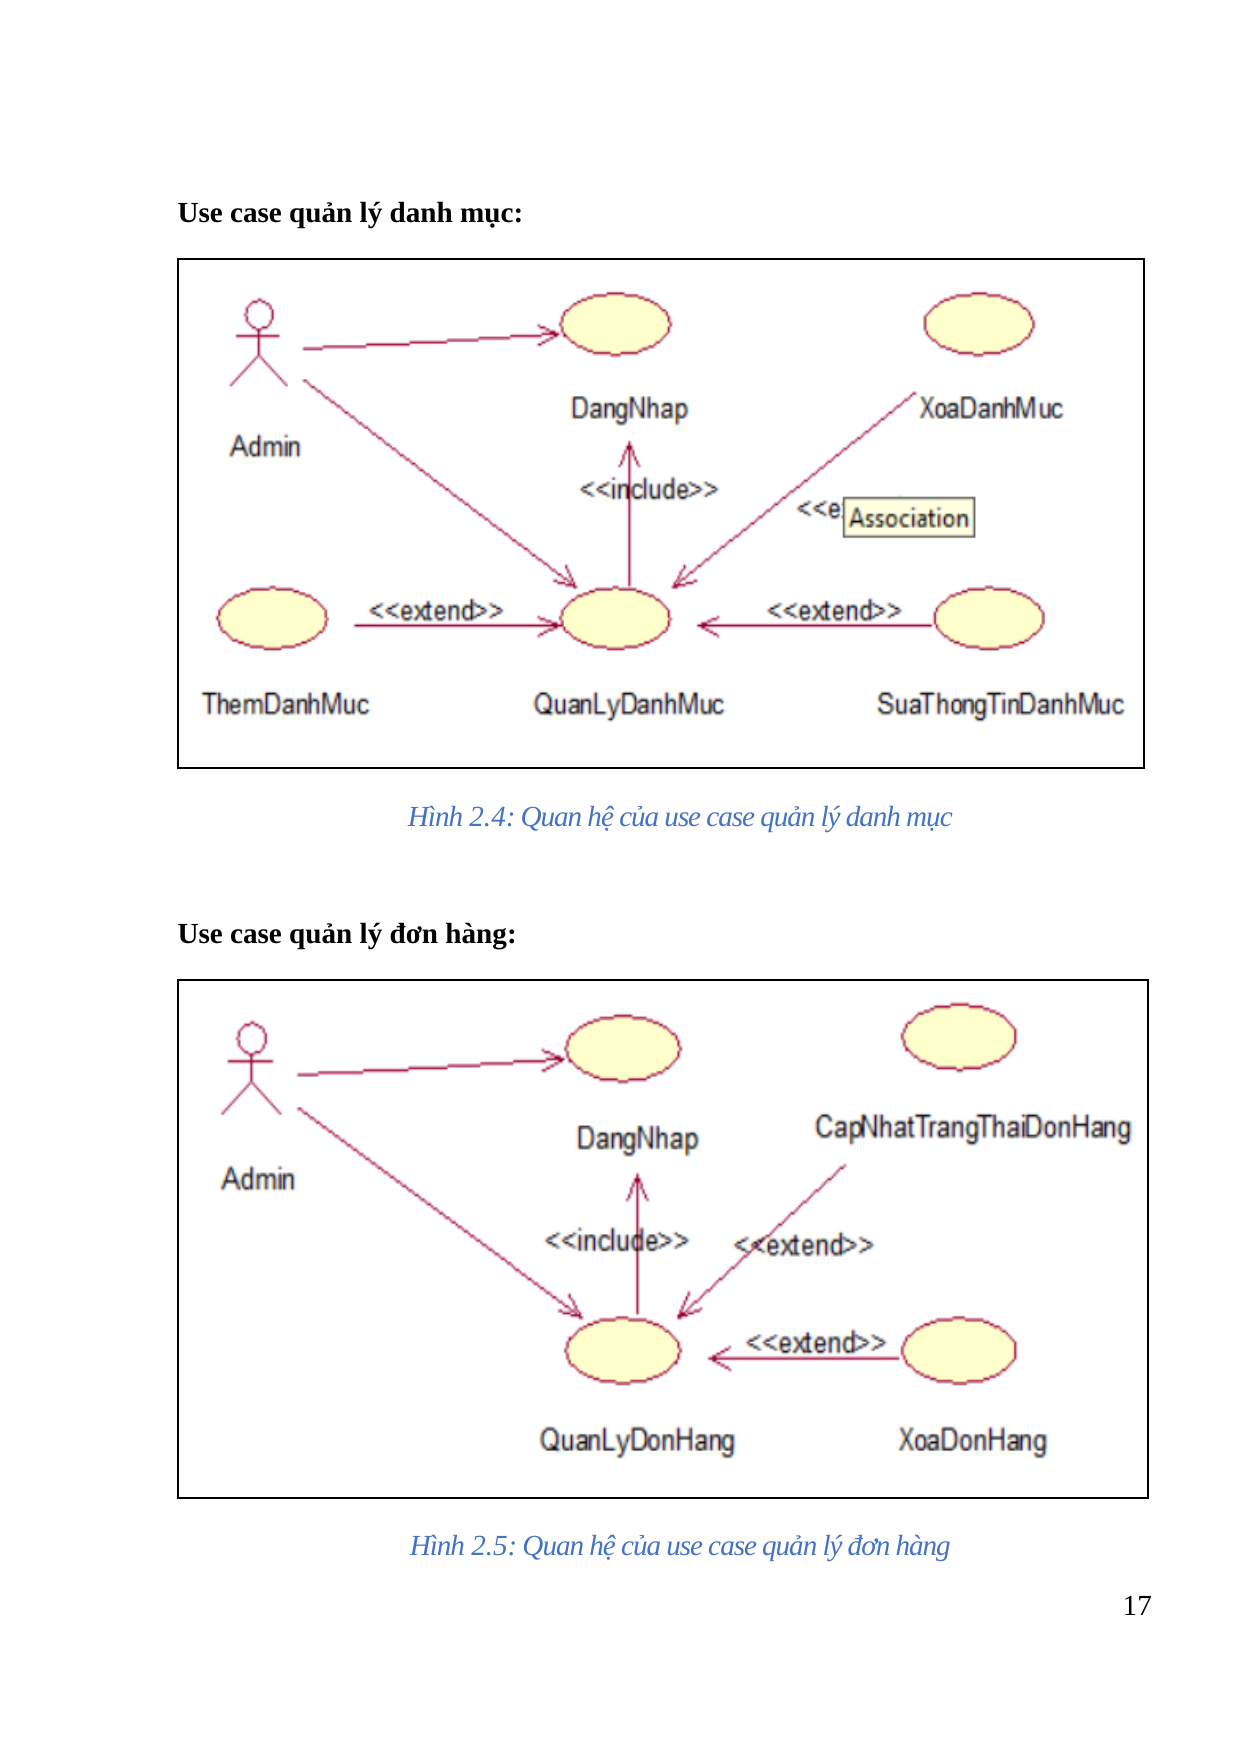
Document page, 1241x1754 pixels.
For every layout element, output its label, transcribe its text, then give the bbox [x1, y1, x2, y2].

text Use case quản lý đơn hàng: [177, 916, 1152, 949]
picture [179, 260, 1143, 767]
text Use case quản lý danh mục: [177, 195, 1152, 229]
picture [179, 981, 1147, 1497]
